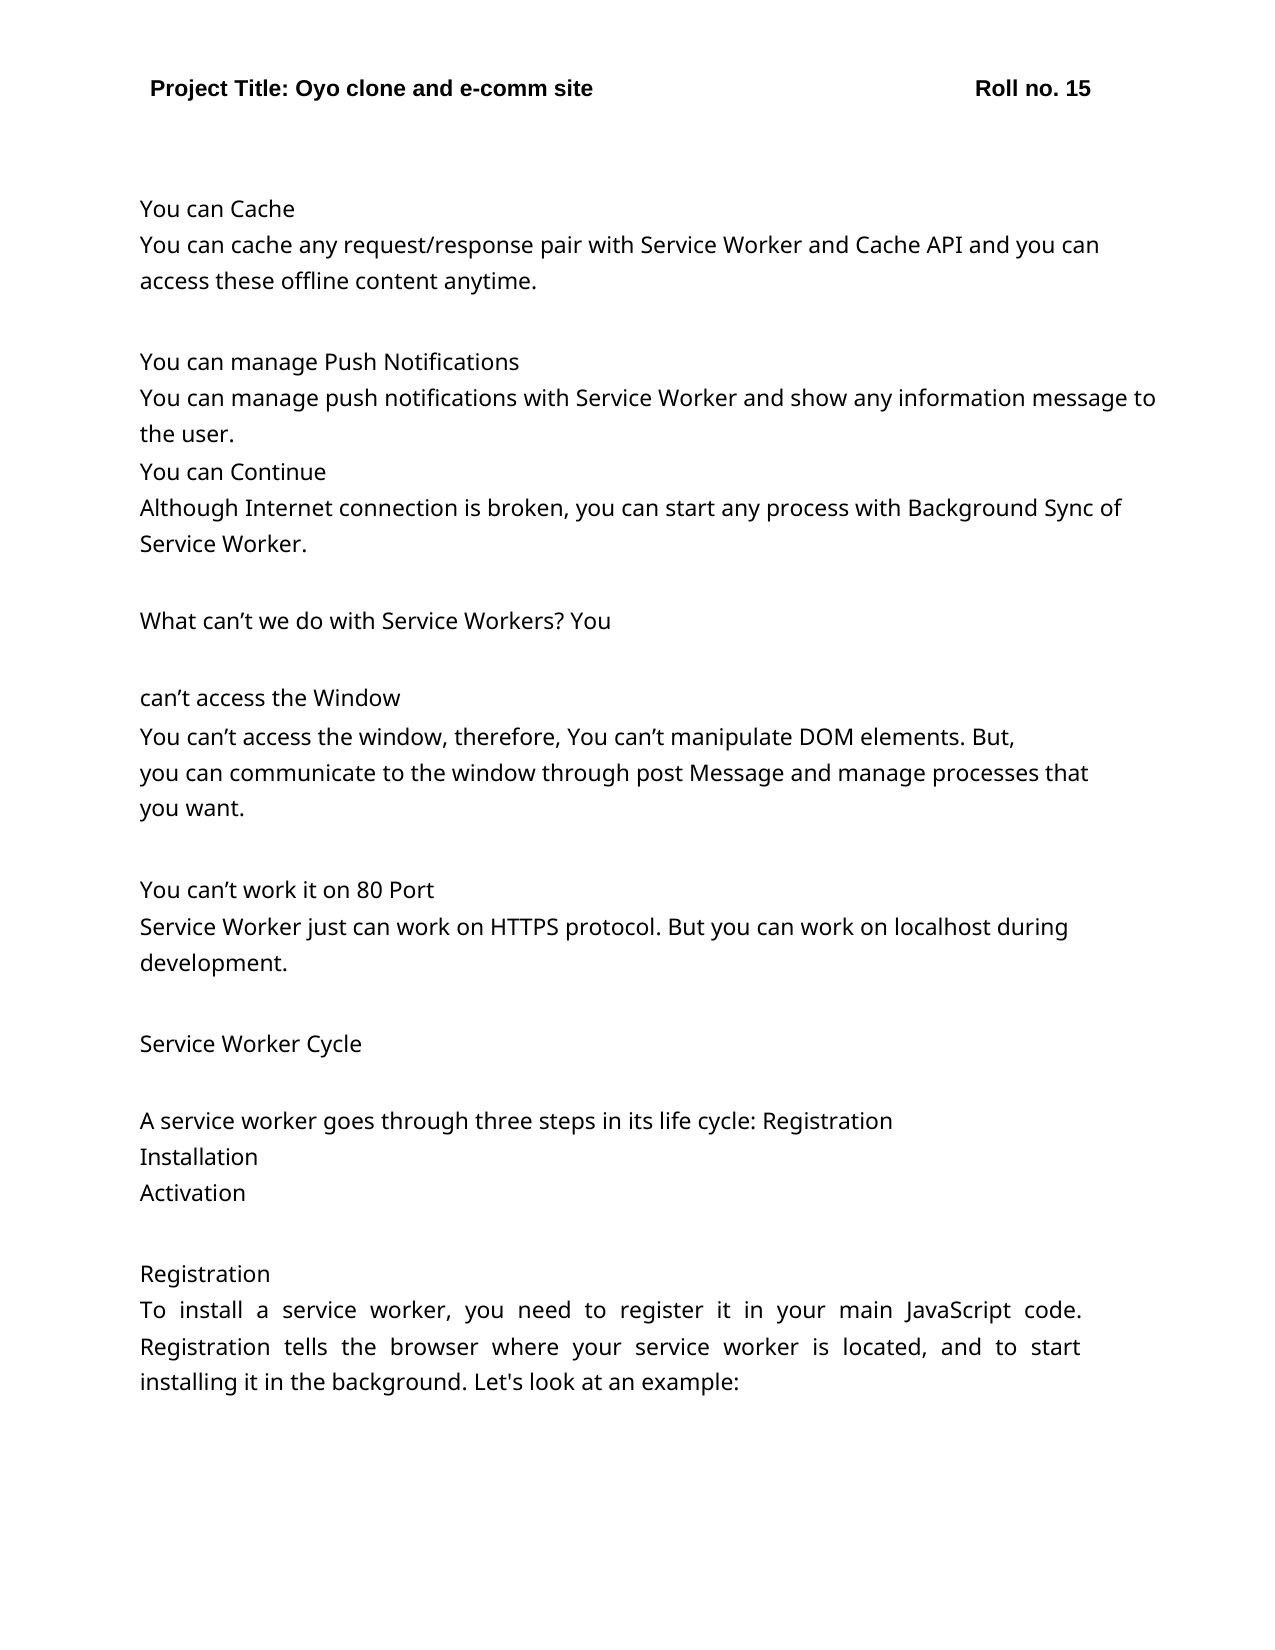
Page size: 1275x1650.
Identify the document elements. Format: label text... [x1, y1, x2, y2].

text You can manage Push Notifications [139, 346, 1160, 377]
text Service Worker Cycle [139, 1028, 1160, 1059]
text You can’t access the window, therefore, You can’t manipulate DOM elements. But, [139, 722, 1160, 752]
text you can communicate to the window through post Message and manage processes that you want. [139, 756, 1119, 824]
text Although Internet connection is broken, you can start any process with Background Sync of Service Worker. [139, 492, 1160, 559]
text You can cache any request/response pair with Service Worker and Cache API and you can access these offline content anytime. [139, 229, 1119, 296]
text Service Worker just can work on HTTPS protocol. But you can work on localhost during development. [139, 911, 1160, 978]
text What can’t we do with Service Workers? You can’t access the Window [139, 568, 625, 722]
text You can Cache [139, 193, 1160, 224]
text You can manage push notifications with Service Worker and show any information message to the user. [139, 382, 1160, 449]
text You can’t work it on 80 Port [139, 874, 1160, 905]
text A service worker goes through three steps in its life cycle: Registration [139, 1059, 937, 1136]
text Registration [139, 1258, 1160, 1289]
text You can Continue [139, 454, 1160, 487]
text To install a service worker, you need to register it in your main JavaScript code. Registration tells the browser where your service worker is located, and to start installing it in the background. Let's look at an example: [139, 1294, 1082, 1398]
text Installation Activation [139, 1141, 281, 1208]
